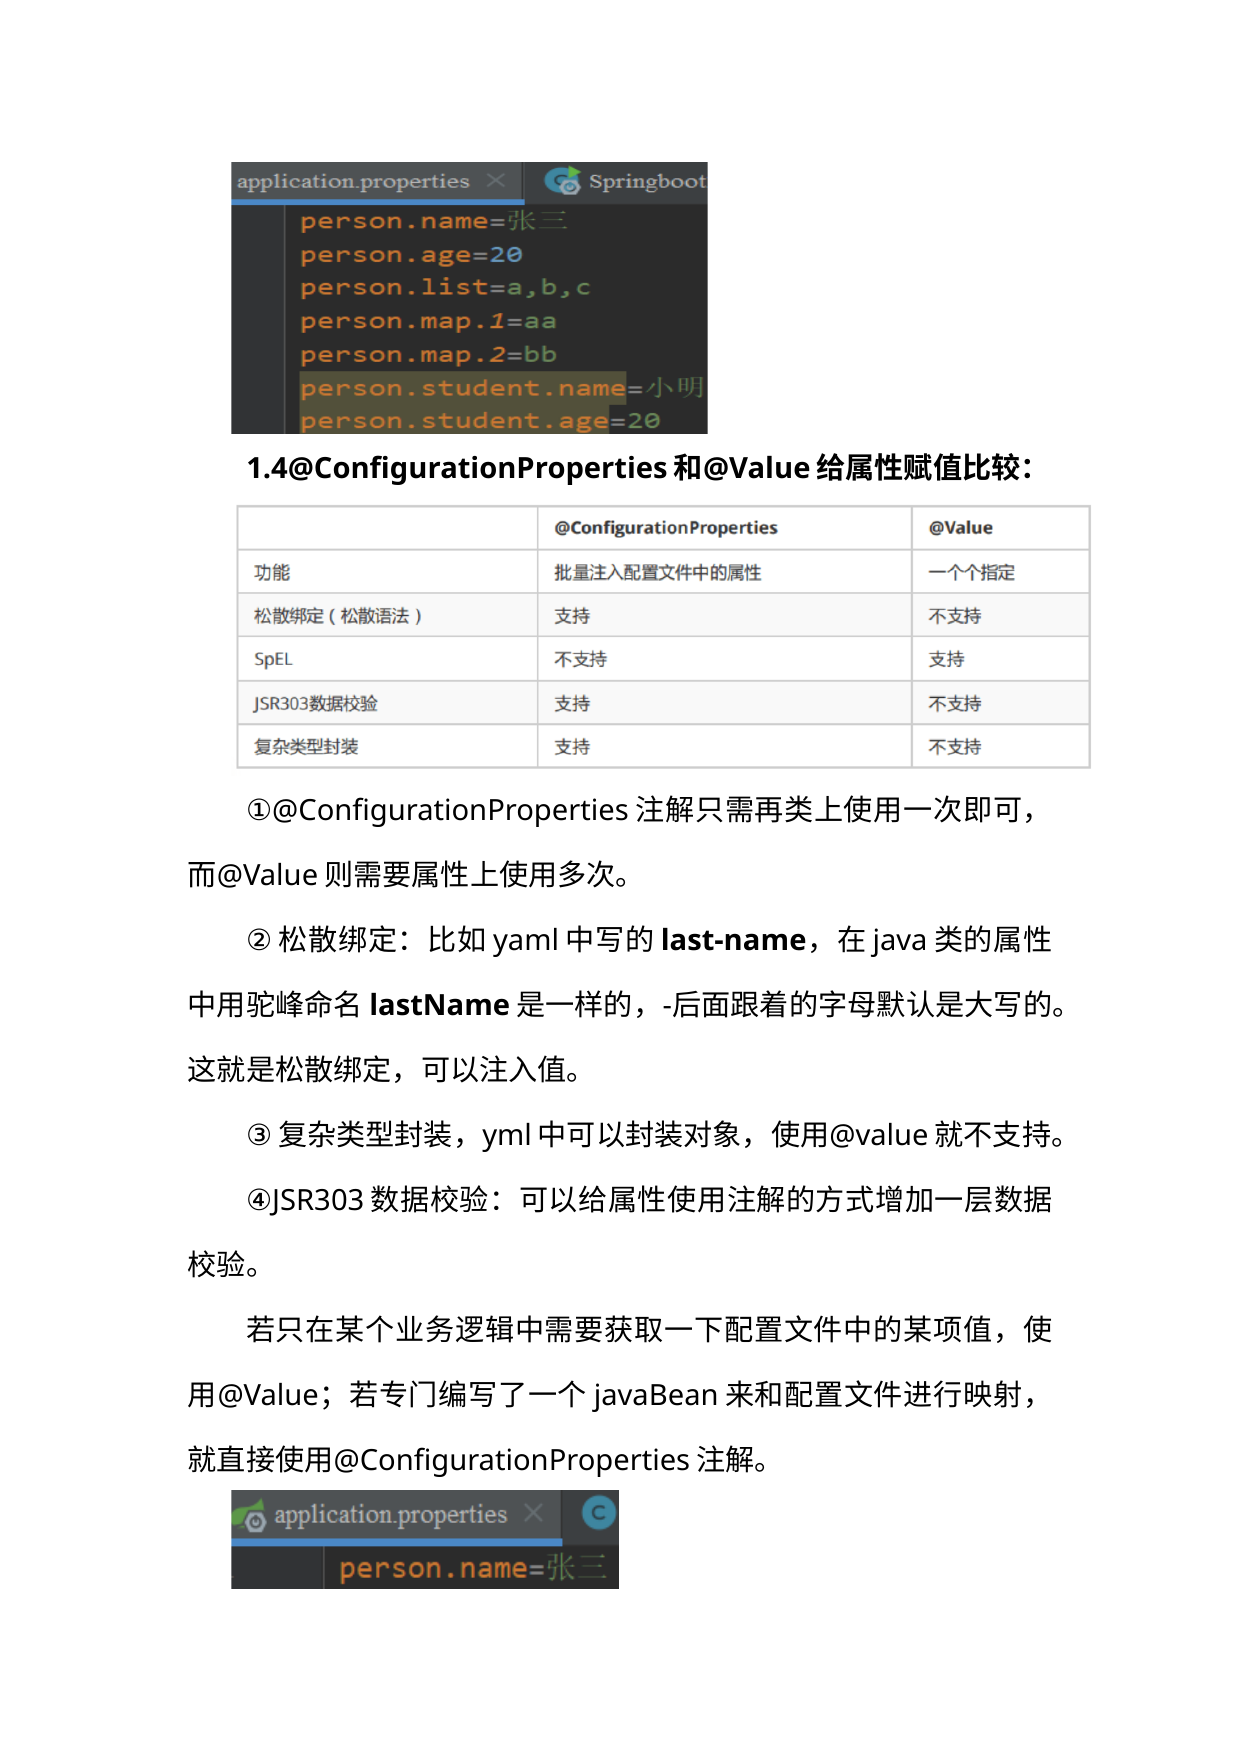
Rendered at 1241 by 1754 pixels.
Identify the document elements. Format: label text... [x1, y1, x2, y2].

text ①@ConfigurationProperties注解只需再类上使用一次即可，而@Value则需要属性上使用多次。 [187, 775, 1053, 905]
text ②松散绑定：比如yaml中写的last-name，在java类的属性中用驼峰命名lastName是一样的，-后面跟着的字母默认是大写的。这就是松散绑定，可以注入值。 [187, 905, 1053, 1100]
picture [231, 498, 1097, 776]
picture [231, 1490, 619, 1589]
text 若只在某个业务逻辑中需要获取一下配置文件中的某项值，使用@Value；若专门编写了一个javaBean来和配置文件进行映射，就直接使用@ConﬁgurationProperties注解。 [187, 1295, 1053, 1490]
text ③复杂类型封装，yml中可以封装对象，使用@value就不支持。 [187, 1100, 1053, 1165]
text ④JSR303数据校验：可以给属性使用注解的方式增加一层数据校验。 [187, 1165, 1053, 1295]
picture [231, 162, 708, 434]
subtitle 1.4@ConfigurationProperties和@Value给属性赋值比较： [187, 433, 1053, 498]
